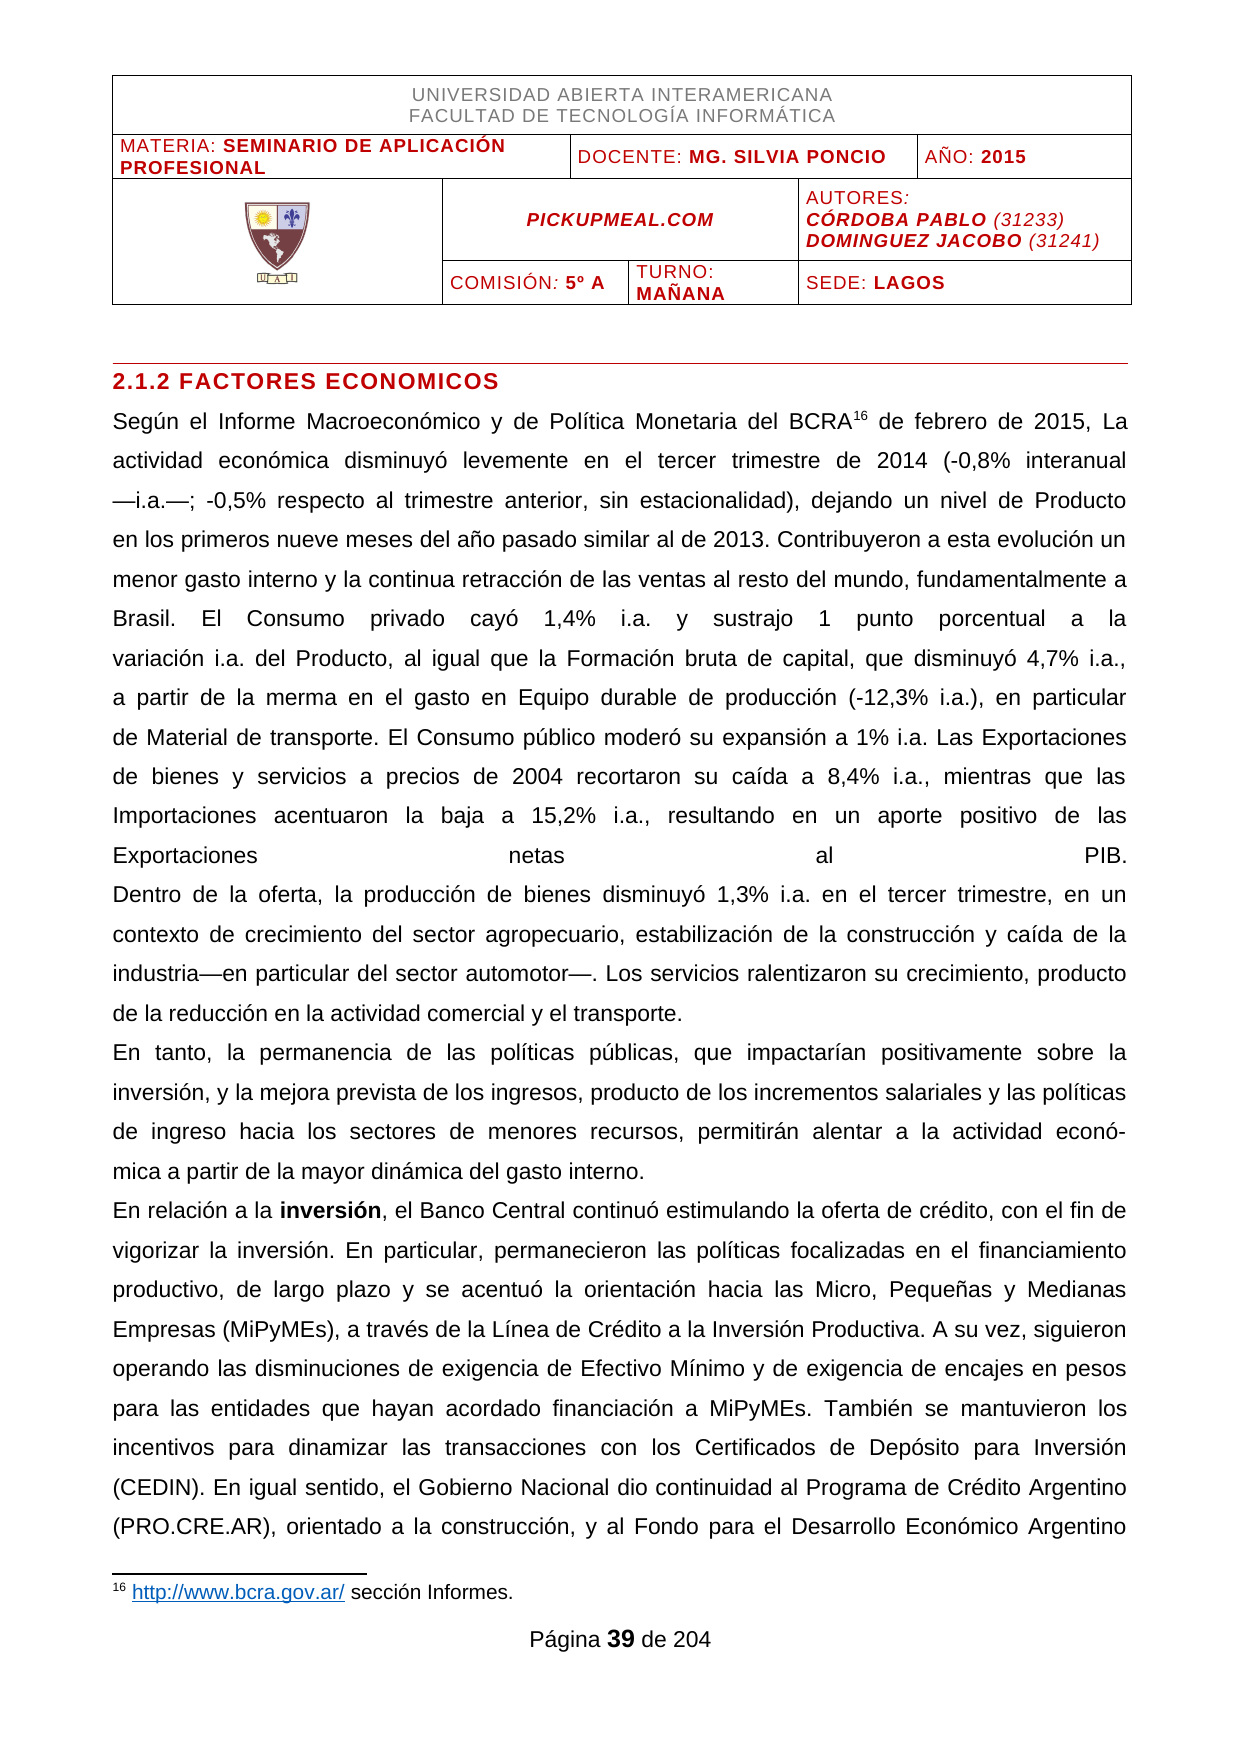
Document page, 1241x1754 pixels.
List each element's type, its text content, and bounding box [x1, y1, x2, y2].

picture [230, 196, 325, 287]
subtitle 2.1.2 Factores economicos [112, 364, 1128, 394]
text En tanto, la permanencia de las políticas públicas, que impactarían positivamente sobre la inversión, y la mejora prevista de los ingresos, producto de los incrementos salariales y las políticas de ingreso hacia los sectores de menores recursos, permitirán alentar a la actividad econó- mica a partir de la mayor dinámica del gasto interno. [112, 1039, 1128, 1184]
text Según el Informe Macroeconómico y de Política Monetaria del BCRA de febrero de 2015, La actividad económica disminuyó levemente en el tercer trimestre de 2014 (-0,8% interanual —i.a.—; -0,5% respecto al trimestre anterior, sin estacionalidad), dejando un nivel de Producto en los primeros nueve meses del año pasado similar al de 2013. Contribuyeron a esta evolución un menor gasto interno y la continua retracción de las ventas al resto del mundo, fundamentalmente a Brasil. El Consumo privado cayó 1,4% i.a. y sustrajo 1 punto porcentual a la variación i.a. del Producto, al igual que la Formación bruta de capital, que disminuyó 4,7% i.a., a partir de la merma en el gasto en Equipo durable de producción (-12,3% i.a.), en particular de Material de transporte. El Consumo público moderó su expansión a 1% i.a. Las Exportaciones de bienes y servicios a precios de 2004 recortaron su caída a 8,4% i.a., mientras que las Importaciones acentuaron la baja a 15,2% i.a., resultando en un aporte positivo de las Exportaciones netas al PIB. Dentro de la oferta, la producción de bienes disminuyó 1,3% i.a. en el tercer trimestre, en un contexto de crecimiento del sector agropecuario, estabilización de la construcción y caída de la industria—en particular del sector automotor—. Los servicios ralentizaron su crecimiento, producto de la reducción en la actividad comercial y el transporte. [112, 408, 1128, 1026]
